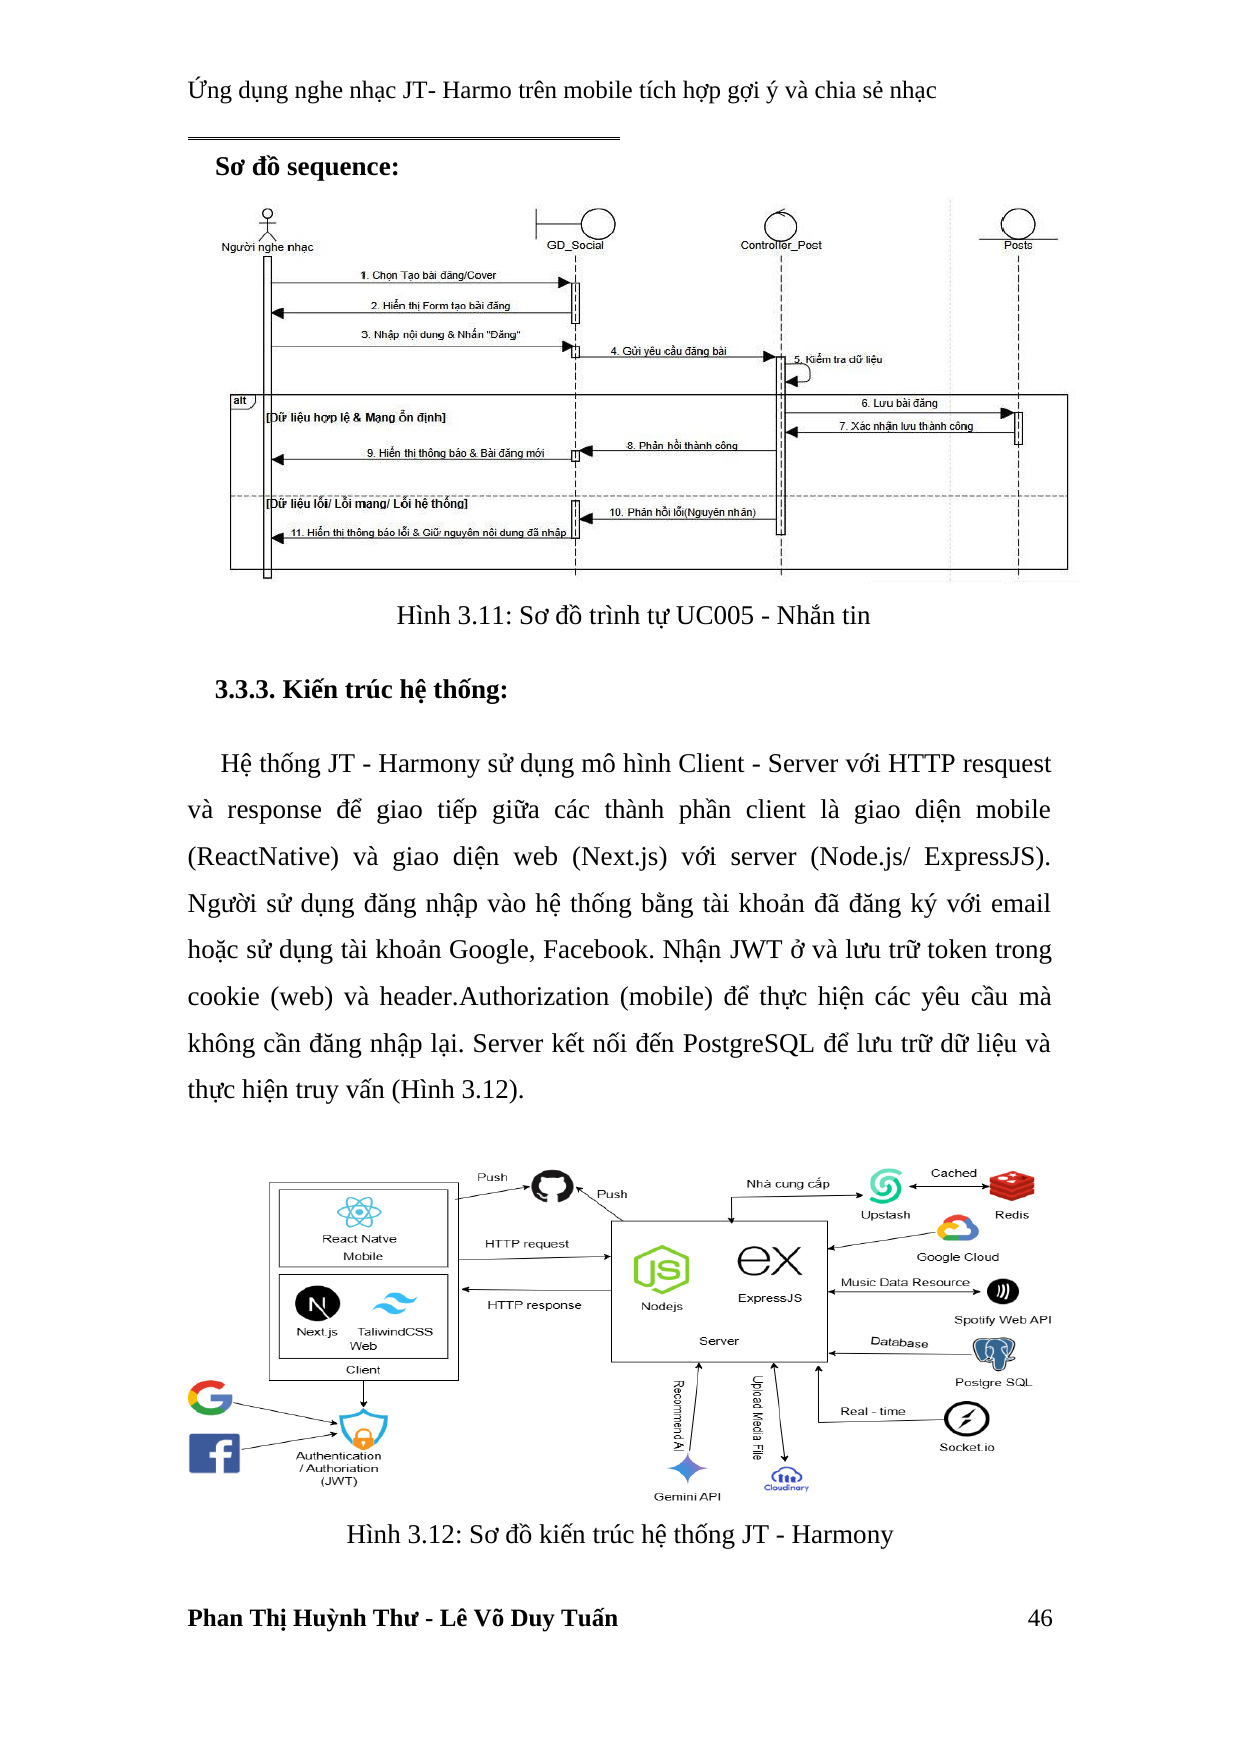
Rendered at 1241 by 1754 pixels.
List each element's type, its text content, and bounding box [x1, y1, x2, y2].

text Hệ thống JT - Harmony sử dụng mô hình Client - Server với HTTP resquest và response để giao tiếp giữa các thành phần client là giao diện mobile (ReactNative) và giao diện web (Next.js) với server (Node.js/ ExpressJS). Người sử dụng đăng nhập vào hệ thống bằng tài khoản đã đăng ký với email hoặc sử dụng tài khoản Google, Facebook. Nhận JWT ở và lưu trữ token trong cookie (web) và header.Authorization (mobile) để thực hiện các yêu cầu mà không cần đăng nhập lại. Server kết nối đến PostgreSQL để lưu trữ dữ liệu và thực hiện truy vấn (Hình 3.12). [187, 747, 1053, 1104]
text Sơ đồ sequence: [187, 150, 1053, 182]
picture [214, 197, 1079, 584]
subtitle Kiến trúc hệ thống: [214, 673, 1053, 704]
text Hình 3.12: Sơ đồ kiến trúc hệ thống JT - Harmony [187, 1518, 1053, 1549]
picture [187, 1166, 1053, 1503]
text Hình 3.11: Sơ đồ trình tự UC005 - Nhắn tin [187, 599, 1053, 630]
